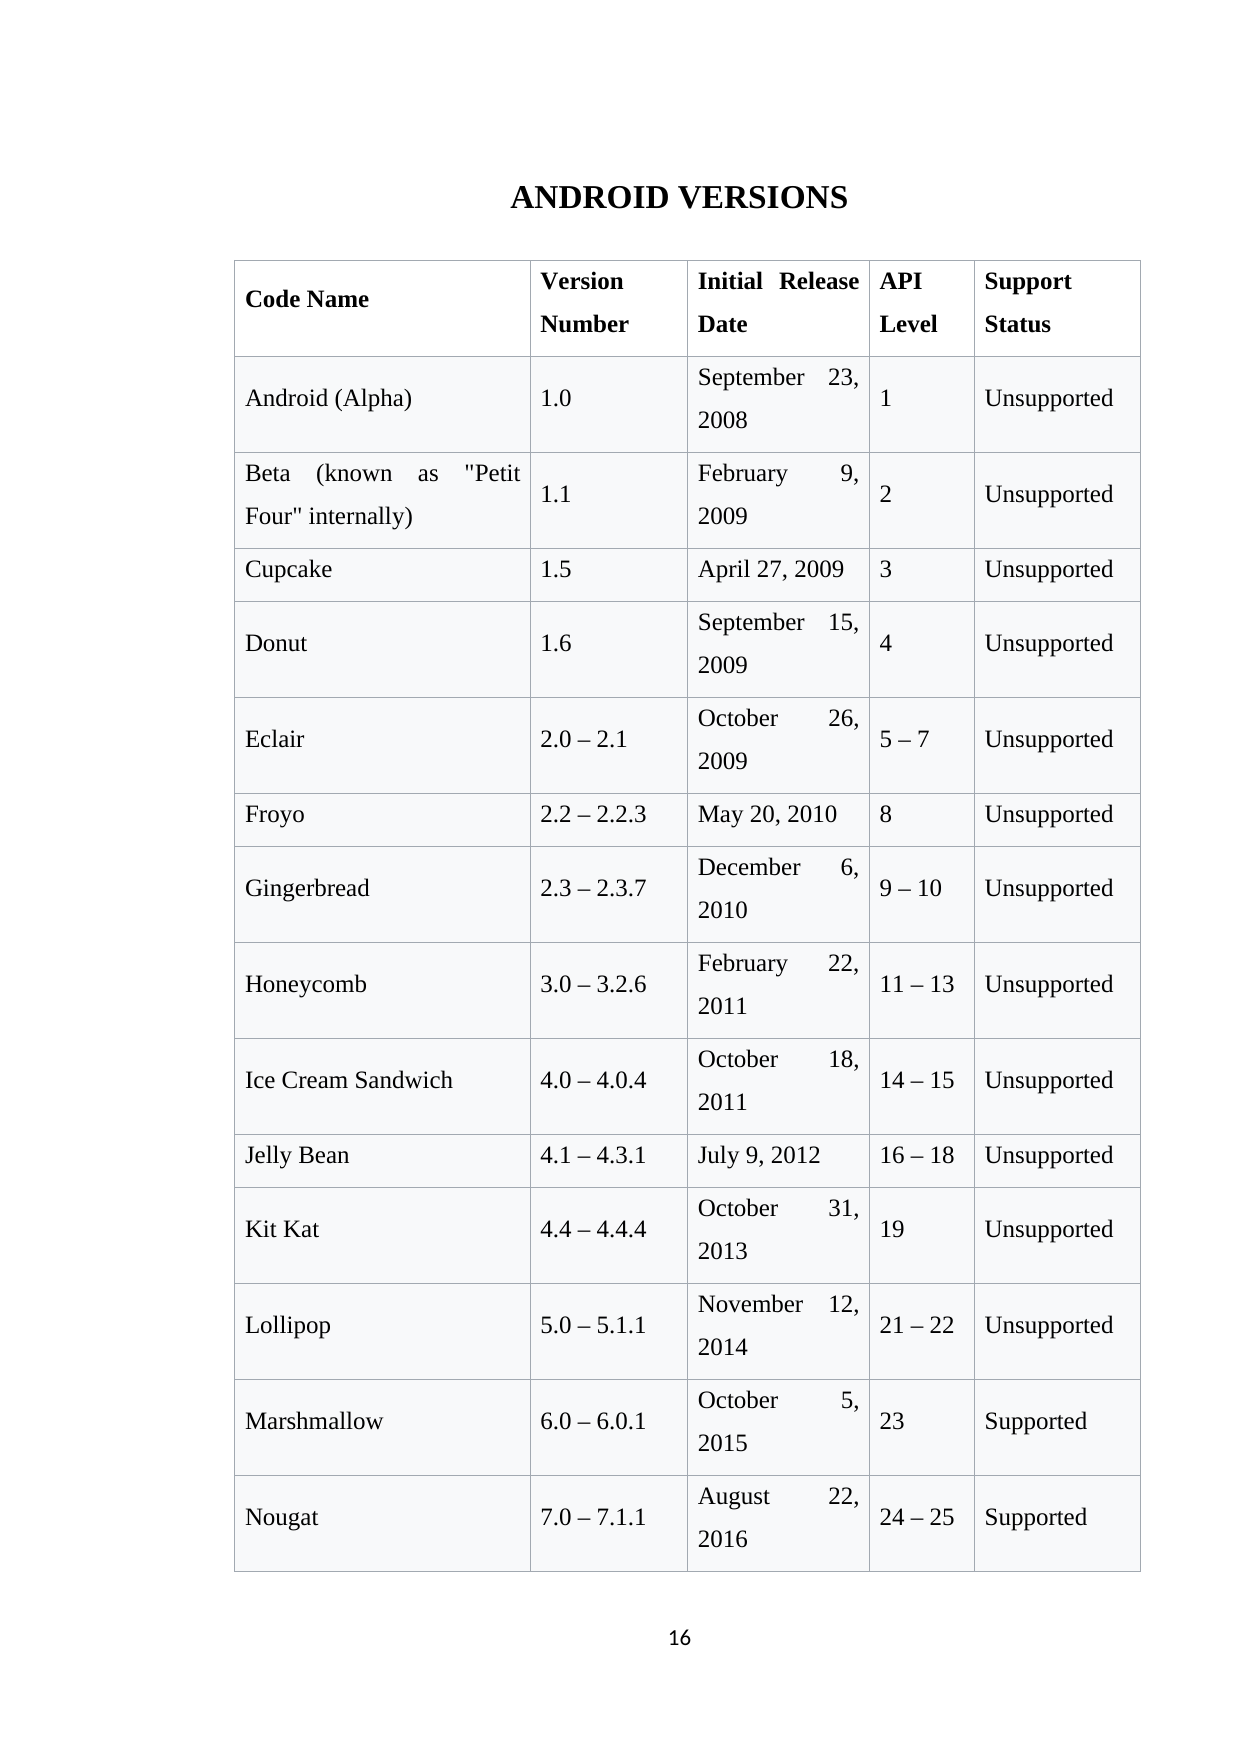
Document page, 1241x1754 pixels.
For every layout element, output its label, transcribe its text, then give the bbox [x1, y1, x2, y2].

table_cell July 9, 2012 [688, 1135, 869, 1187]
table_cell Froyo [235, 794, 530, 846]
table_cell Beta (known as "Petit Four" internally) [235, 453, 530, 548]
table_cell Ice Cream Sandwich [235, 1039, 530, 1134]
table_cell 1 [870, 357, 974, 452]
table_cell Unsupported [975, 602, 1140, 697]
table_header Support Status [975, 261, 1140, 356]
table_cell September 23, 2008 [688, 357, 869, 452]
table_cell 11 – 13 [870, 943, 974, 1038]
table_cell February 22, 2011 [688, 943, 869, 1038]
table_cell October 18, 2011 [688, 1039, 869, 1134]
table_header API Level [870, 261, 974, 356]
table_cell 3.0 – 3.2.6 [531, 943, 687, 1038]
table_cell Unsupported [975, 698, 1140, 793]
table_cell Lollipop [235, 1284, 530, 1379]
table_cell Marshmallow [235, 1380, 530, 1475]
table_cell 14 – 15 [870, 1039, 974, 1134]
table_cell 1.0 [531, 357, 687, 452]
table_cell Unsupported [975, 1135, 1140, 1187]
table_cell August 22, 2016 [688, 1476, 869, 1571]
table_cell 5 – 7 [870, 698, 974, 793]
table_cell 21 – 22 [870, 1284, 974, 1379]
table_cell Unsupported [975, 357, 1140, 452]
table_cell 4.0 – 4.0.4 [531, 1039, 687, 1134]
table_cell Eclair [235, 698, 530, 793]
table_cell Unsupported [975, 1188, 1140, 1283]
table_cell 24 – 25 [870, 1476, 974, 1571]
table_cell October 31, 2013 [688, 1188, 869, 1283]
table_cell Honeycomb [235, 943, 530, 1038]
table_header Initial Release Date [688, 261, 869, 356]
table_cell Unsupported [975, 549, 1140, 601]
table_cell Kit Kat [235, 1188, 530, 1283]
table_cell 4 [870, 602, 974, 697]
table_cell Donut [235, 602, 530, 697]
table_cell Android (Alpha) [235, 357, 530, 452]
table_cell 5.0 – 5.1.1 [531, 1284, 687, 1379]
table_cell December 6, 2010 [688, 847, 869, 942]
text ANDROID VERSIONS [236, 177, 1122, 216]
table_cell 19 [870, 1188, 974, 1283]
table_cell Unsupported [975, 794, 1140, 846]
table_cell Unsupported [975, 1284, 1140, 1379]
table_cell Unsupported [975, 943, 1140, 1038]
table_cell April 27, 2009 [688, 549, 869, 601]
table_cell 4.1 – 4.3.1 [531, 1135, 687, 1187]
table_cell Unsupported [975, 453, 1140, 548]
table_cell February 9, 2009 [688, 453, 869, 548]
table_cell Supported [975, 1476, 1140, 1571]
table_cell Gingerbread [235, 847, 530, 942]
table_cell Nougat [235, 1476, 530, 1571]
table_cell October 5, 2015 [688, 1380, 869, 1475]
table_cell 23 [870, 1380, 974, 1475]
table_cell 16 – 18 [870, 1135, 974, 1187]
table_cell 4.4 – 4.4.4 [531, 1188, 687, 1283]
table_cell Unsupported [975, 847, 1140, 942]
table_header Code Name [235, 261, 530, 356]
table_cell September 15, 2009 [688, 602, 869, 697]
table_cell 2.3 – 2.3.7 [531, 847, 687, 942]
table_cell 1.6 [531, 602, 687, 697]
table_cell 6.0 – 6.0.1 [531, 1380, 687, 1475]
table_cell 2 [870, 453, 974, 548]
table_cell Unsupported [975, 1039, 1140, 1134]
table_cell November 12, 2014 [688, 1284, 869, 1379]
table_cell 9 – 10 [870, 847, 974, 942]
table_cell Supported [975, 1380, 1140, 1475]
table_cell 3 [870, 549, 974, 601]
table_cell 7.0 – 7.1.1 [531, 1476, 687, 1571]
table_header Version Number [531, 261, 687, 356]
table_cell 8 [870, 794, 974, 846]
table_cell 1.5 [531, 549, 687, 601]
table_cell May 20, 2010 [688, 794, 869, 846]
table_cell 2.0 – 2.1 [531, 698, 687, 793]
table_cell 2.2 – 2.2.3 [531, 794, 687, 846]
table_cell 1.1 [531, 453, 687, 548]
table_cell Cupcake [235, 549, 530, 601]
table_cell Jelly Bean [235, 1135, 530, 1187]
table_cell October 26, 2009 [688, 698, 869, 793]
